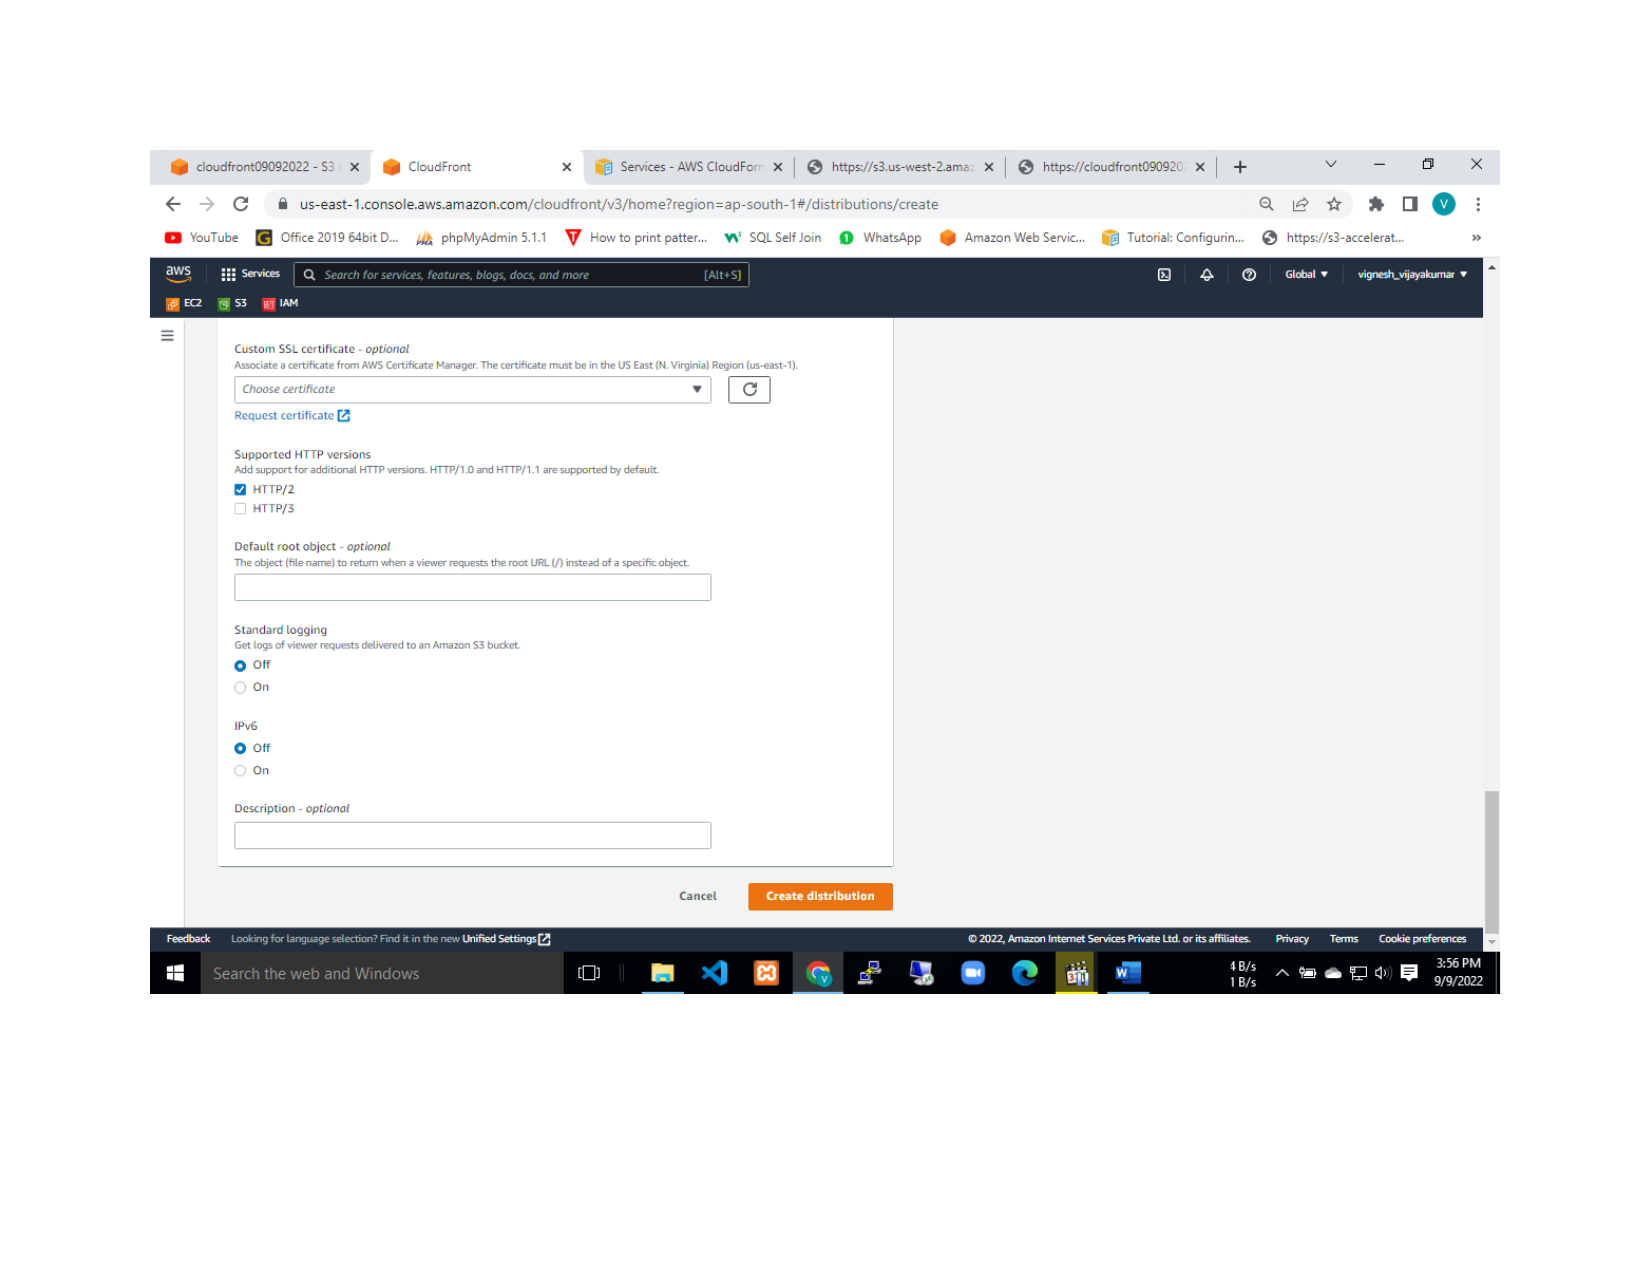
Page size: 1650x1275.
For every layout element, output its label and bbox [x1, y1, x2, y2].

picture [150, 150, 1500, 994]
